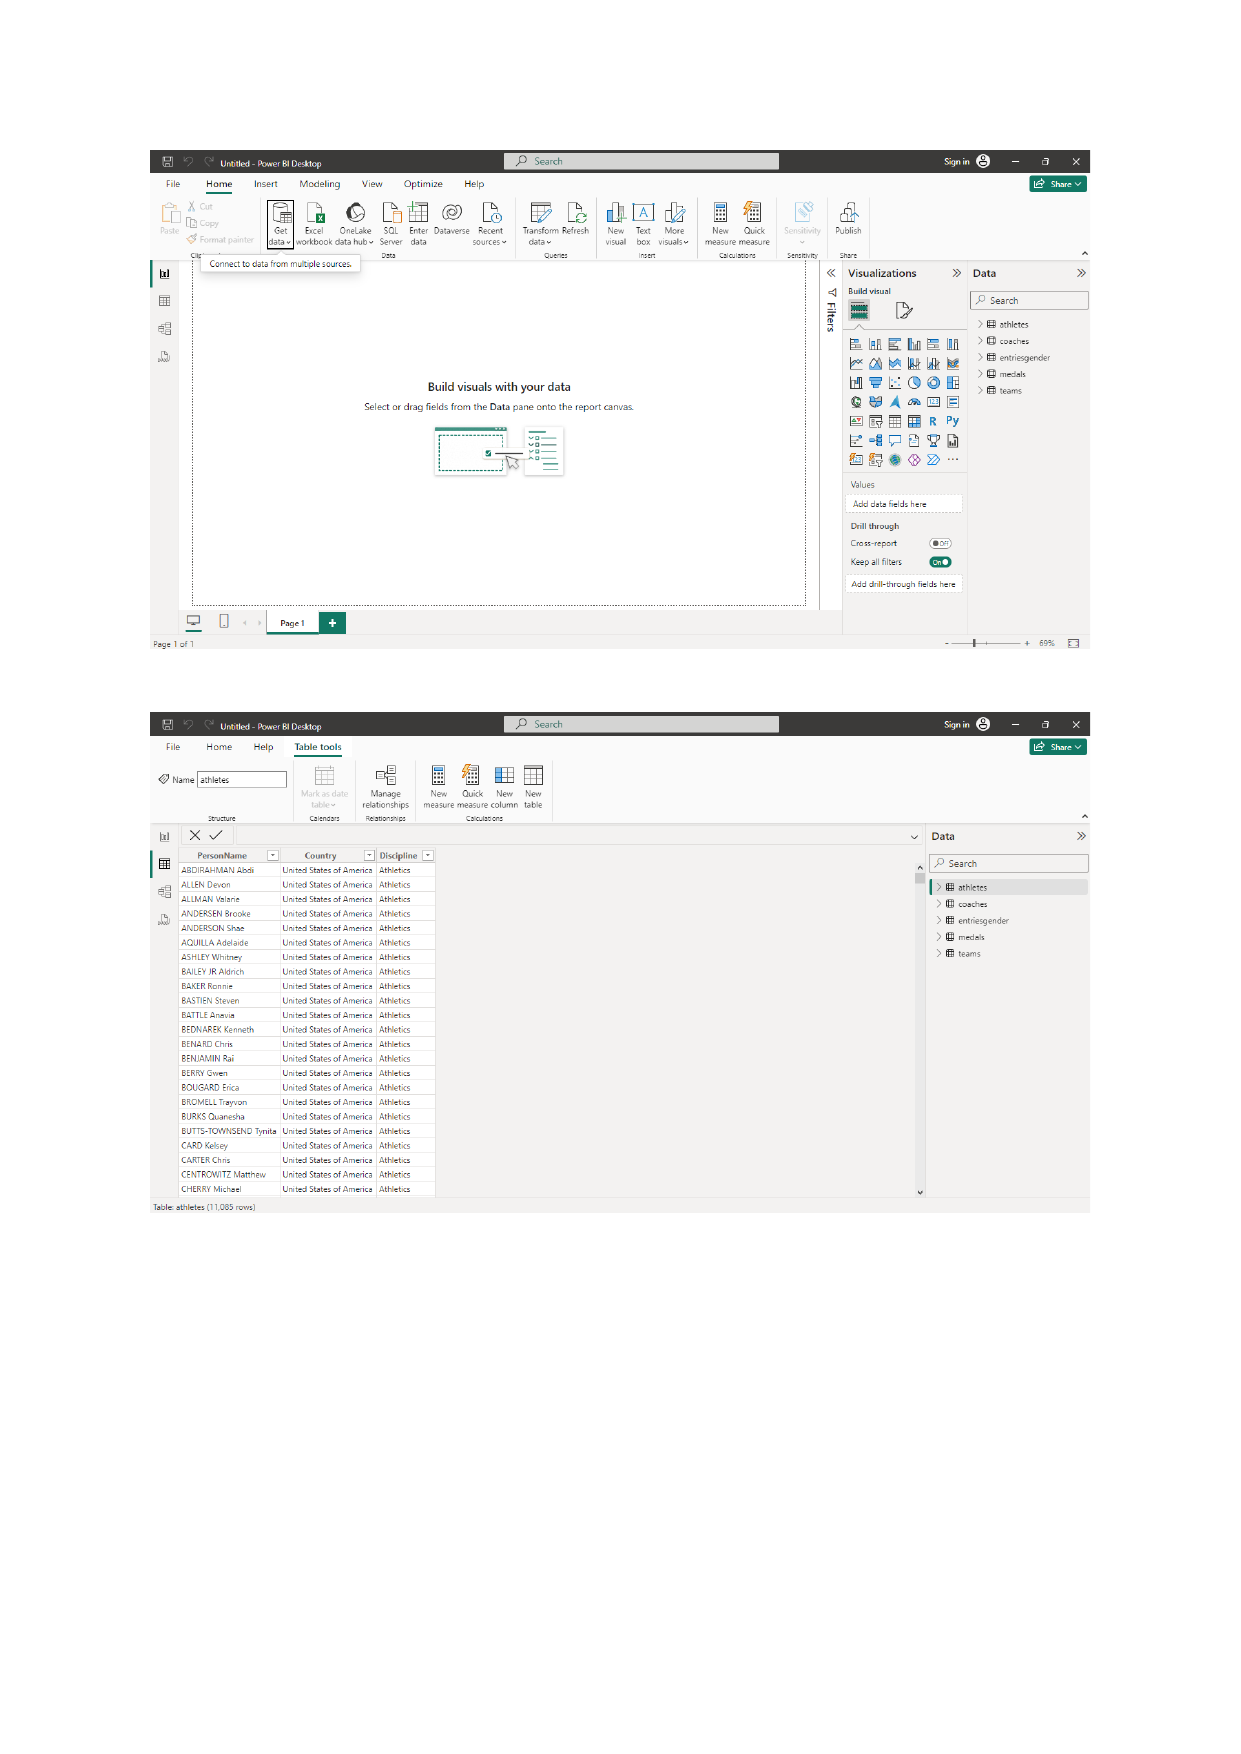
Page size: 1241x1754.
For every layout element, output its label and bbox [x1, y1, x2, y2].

picture [150, 150, 1091, 649]
picture [150, 712, 1091, 1213]
